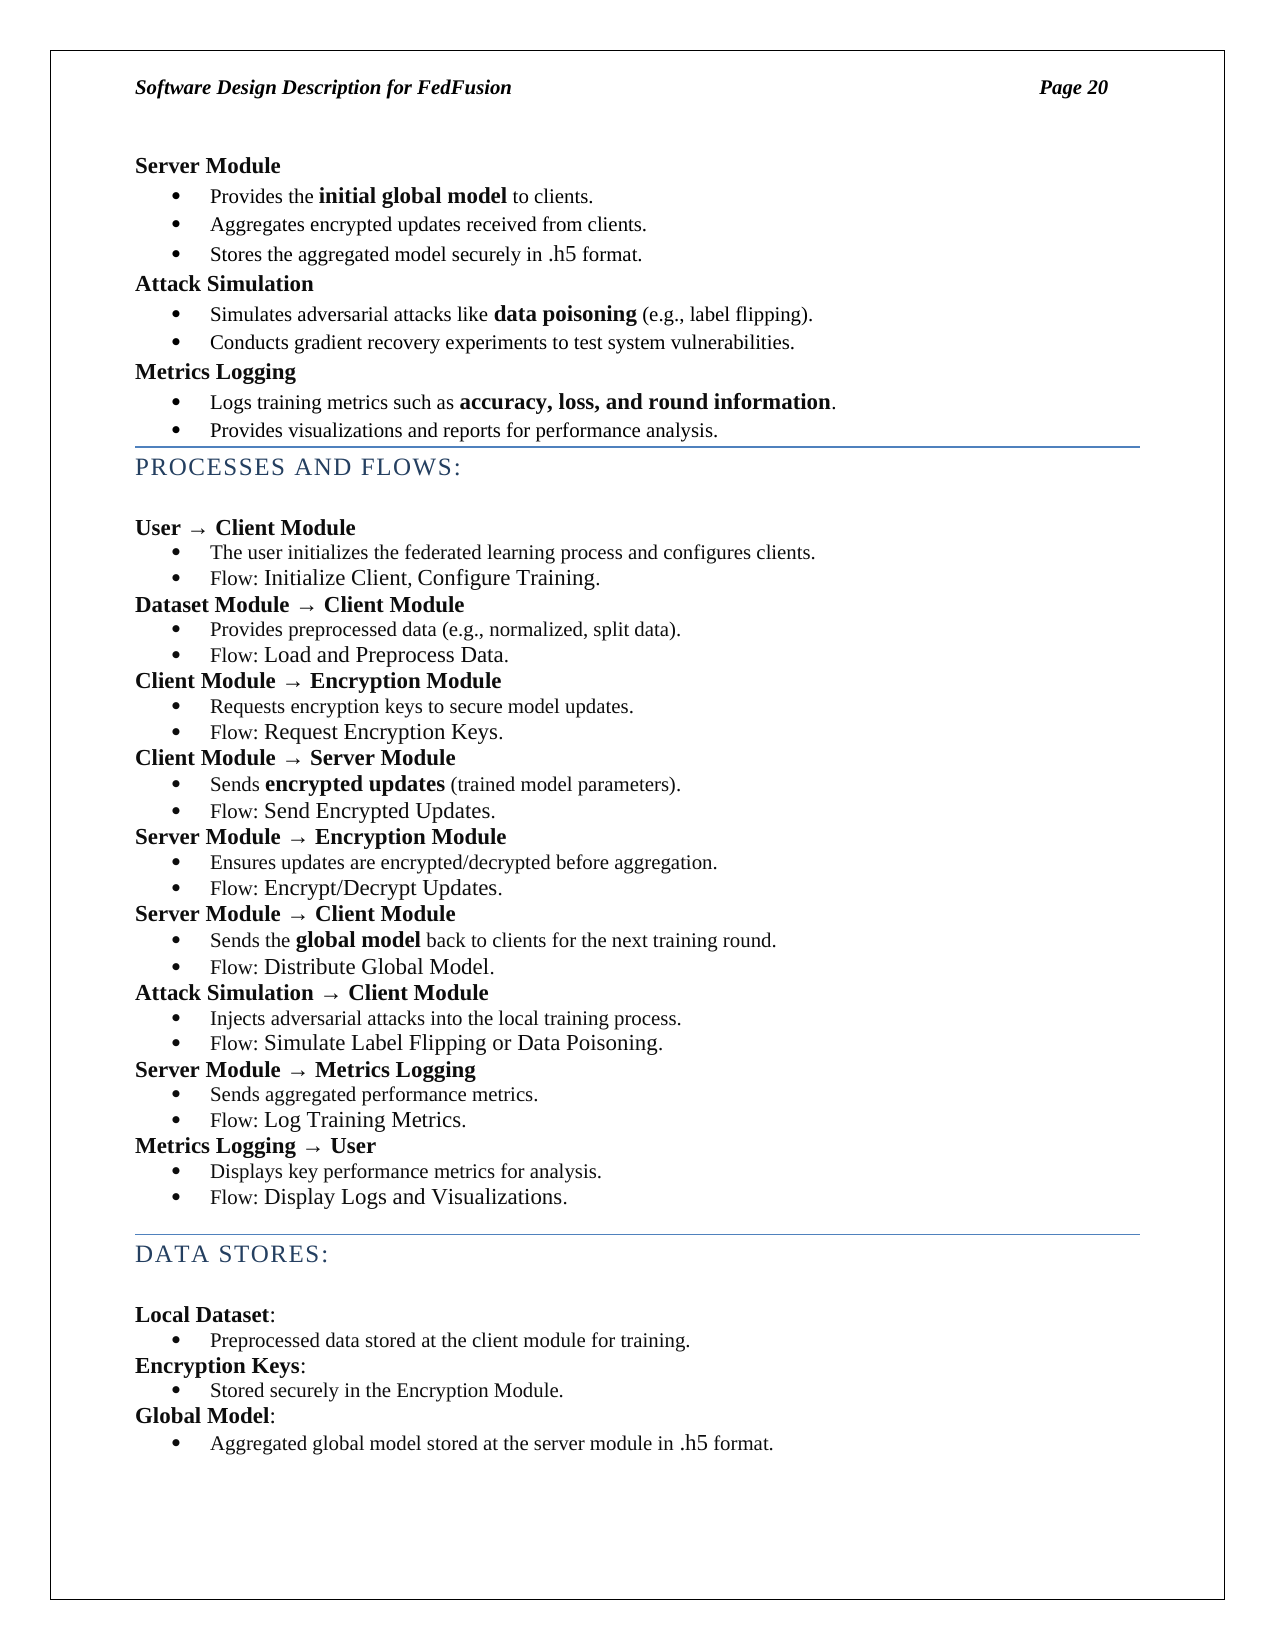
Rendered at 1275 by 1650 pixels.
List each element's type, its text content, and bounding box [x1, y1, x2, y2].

text Dataset Module → Client Module [135, 591, 1140, 617]
text Client Module → Server Module [135, 744, 1140, 771]
text User → Client Module [135, 514, 1140, 540]
list Displays key performance metrics for analysis. [172, 1159, 1140, 1183]
text Server Module → Client Module [135, 900, 1140, 926]
list Simulates adversarial attacks like data poisoning (e.g., label flipping). [172, 300, 1140, 326]
list Ensures updates are encrypted/decrypted before aggregation. [172, 849, 1140, 874]
list Provides the initial global model to clients. [172, 182, 1140, 208]
list Flow: Distribute Global Model. [172, 953, 1140, 979]
list Conducts gradient recovery experiments to test system vulnerabilities. [172, 330, 1140, 354]
text Global Model: [135, 1402, 1140, 1428]
text Server Module [135, 152, 1140, 178]
list Sends aggregated performance metrics. [172, 1082, 1140, 1106]
text Encryption Keys: [135, 1352, 1140, 1378]
list Flow: Request Encryption Keys. [172, 718, 1140, 744]
list Aggregates encrypted updates received from clients. [172, 212, 1140, 236]
subtitle Processes and Flows: [135, 448, 1140, 480]
list Flow: Load and Preprocess Data. [172, 641, 1140, 667]
list Sends encrypted updates (trained model parameters). [172, 771, 1140, 797]
list The user initializes the federated learning process and configures clients. [172, 540, 1140, 564]
list Flow: Send Encrypted Updates. [172, 797, 1140, 823]
list Flow: Display Logs and Visualizations. [172, 1183, 1140, 1209]
list Flow: Encrypt/Decrypt Updates. [172, 874, 1140, 900]
text Client Module → Encryption Module [135, 667, 1140, 694]
text Server Module → Encryption Module [135, 823, 1140, 849]
subtitle Data Stores: [135, 1235, 1140, 1268]
list Provides visualizations and reports for performance analysis. [172, 418, 1140, 442]
list Stores the aggregated model securely in .h5 format. [172, 240, 1140, 266]
list Provides preprocessed data (e.g., normalized, split data). [172, 617, 1140, 641]
text Metrics Logging [135, 358, 1140, 384]
list Flow: Simulate Label Flipping or Data Poisoning. [172, 1029, 1140, 1056]
text Attack Simulation → Client Module [135, 979, 1140, 1005]
list Stored securely in the Encryption Module. [172, 1378, 1140, 1402]
list Flow: Log Training Metrics. [172, 1106, 1140, 1133]
text Metrics Logging → User [135, 1133, 1140, 1159]
text Local Dataset: [135, 1301, 1140, 1328]
list Logs training metrics such as accuracy, loss, and round information. [172, 388, 1140, 414]
list Aggregated global model stored at the server module in .h5 format. [172, 1428, 1140, 1455]
list Requests encryption keys to secure model updates. [172, 694, 1140, 718]
list Injects adversarial attacks into the local training process. [172, 1005, 1140, 1029]
text Attack Simulation [135, 270, 1140, 296]
list Preprocessed data stored at the client module for training. [172, 1328, 1140, 1352]
text Server Module → Metrics Logging [135, 1056, 1140, 1082]
list Flow: Initialize Client, Configure Training. [172, 564, 1140, 591]
list Sends the global model back to clients for the next training round. [172, 926, 1140, 953]
